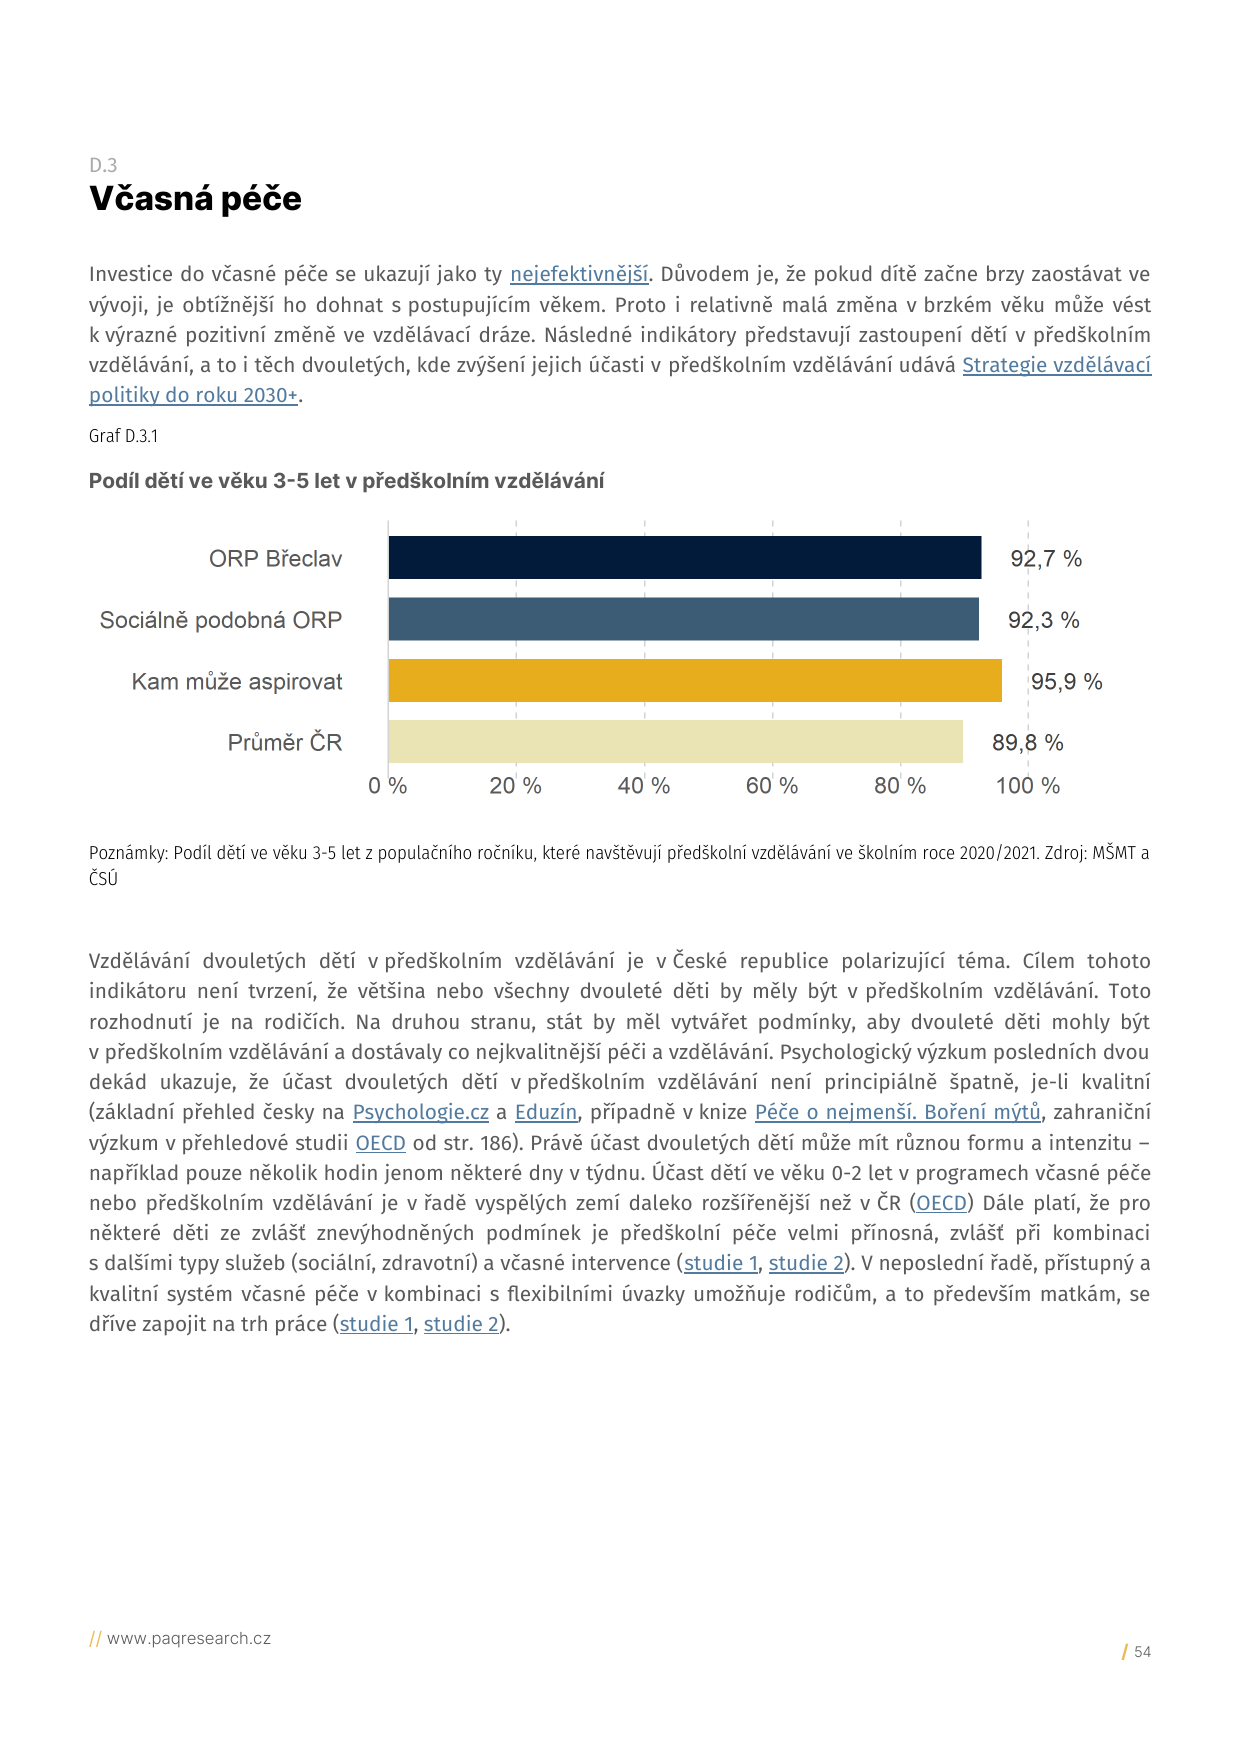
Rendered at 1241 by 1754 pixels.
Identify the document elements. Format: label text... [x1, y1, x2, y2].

text Podíl dětí ve věku 3-5 let v předškolním vzdělávání [89, 463, 1152, 493]
subtitle Včasná péče [89, 178, 1152, 218]
text Investice do včasné péče se ukazují jako ty nejefektivnější. Důvodem je, že pokud dítě začne brzy zaostávat ve vývoji, je obtížnější ho dohnat s postupujícím věkem. Proto i relativně malá změna v brzkém věku může vést k výrazné pozitivní změně ve vzdělávací dráze. Následné indikátory představují zastoupení dětí v předškolním vzdělávání, a to i těch dvouletých, kde zvýšení jejich účasti v předškolním vzdělávání udává Strategie vzdělávací politiky do roku 2030+. [89, 257, 1152, 408]
text Poznámky: Podíl dětí ve věku 3-5 let z populačního ročníku, které navštěvují předškolní vzdělávání ve školním roce 2020/2021. Zdroj: MŠMT a ČSÚ [89, 842, 1152, 890]
text Graf D.3.1 [89, 425, 1152, 447]
text D.3 [89, 148, 1152, 178]
text Vzdělávání dvouletých dětí v předškolním vzdělávání je v České republice polarizující téma. Cílem tohoto indikátoru není tvrzení, že většina nebo všechny dvouleté děti by měly být v předškolním vzdělávání. Toto rozhodnutí je na rodičích. Na druhou stranu, stát by měl vytvářet podmínky, aby dvouleté děti mohly být v předškolním vzdělávání a dostávaly co nejkvalitnější péči a vzdělávání. Psychologický výzkum posledních dvou dekád ukazuje, že účast dvouletých dětí v předškolním vzdělávání není principiálně špatně, je-li kvalitní (základní přehled česky na Psychologie.cz a Eduzín, případně v knize Péče o nejmenší. Boření mýtů, zahraniční výzkum v přehledové studii OECD od str. 186). Právě účast dvouletých dětí může mít různou formu a intenzitu – například pouze několik hodin jenom některé dny v týdnu. Účast dětí ve věku 0-2 let v programech včasné péče nebo předškolním vzdělávání je v řadě vyspělých zemí daleko rozšířenější než v ČR (OECD) Dále platí, že pro některé děti ze zvlášť znevýhodněných podmínek je předškolní péče velmi přínosná, zvlášť při kombinaci s dalšími typy služeb (sociální, zdravotní) a včasné intervence (studie 1, studie 2). V neposlední řadě, přístupný a kvalitní systém včasné péče v kombinaci s flexibilními úvazky umožňuje rodičům, a to především matkám, se dříve zapojit na trh práce (studie 1, studie 2). [89, 944, 1152, 1337]
picture [88, 493, 1139, 825]
